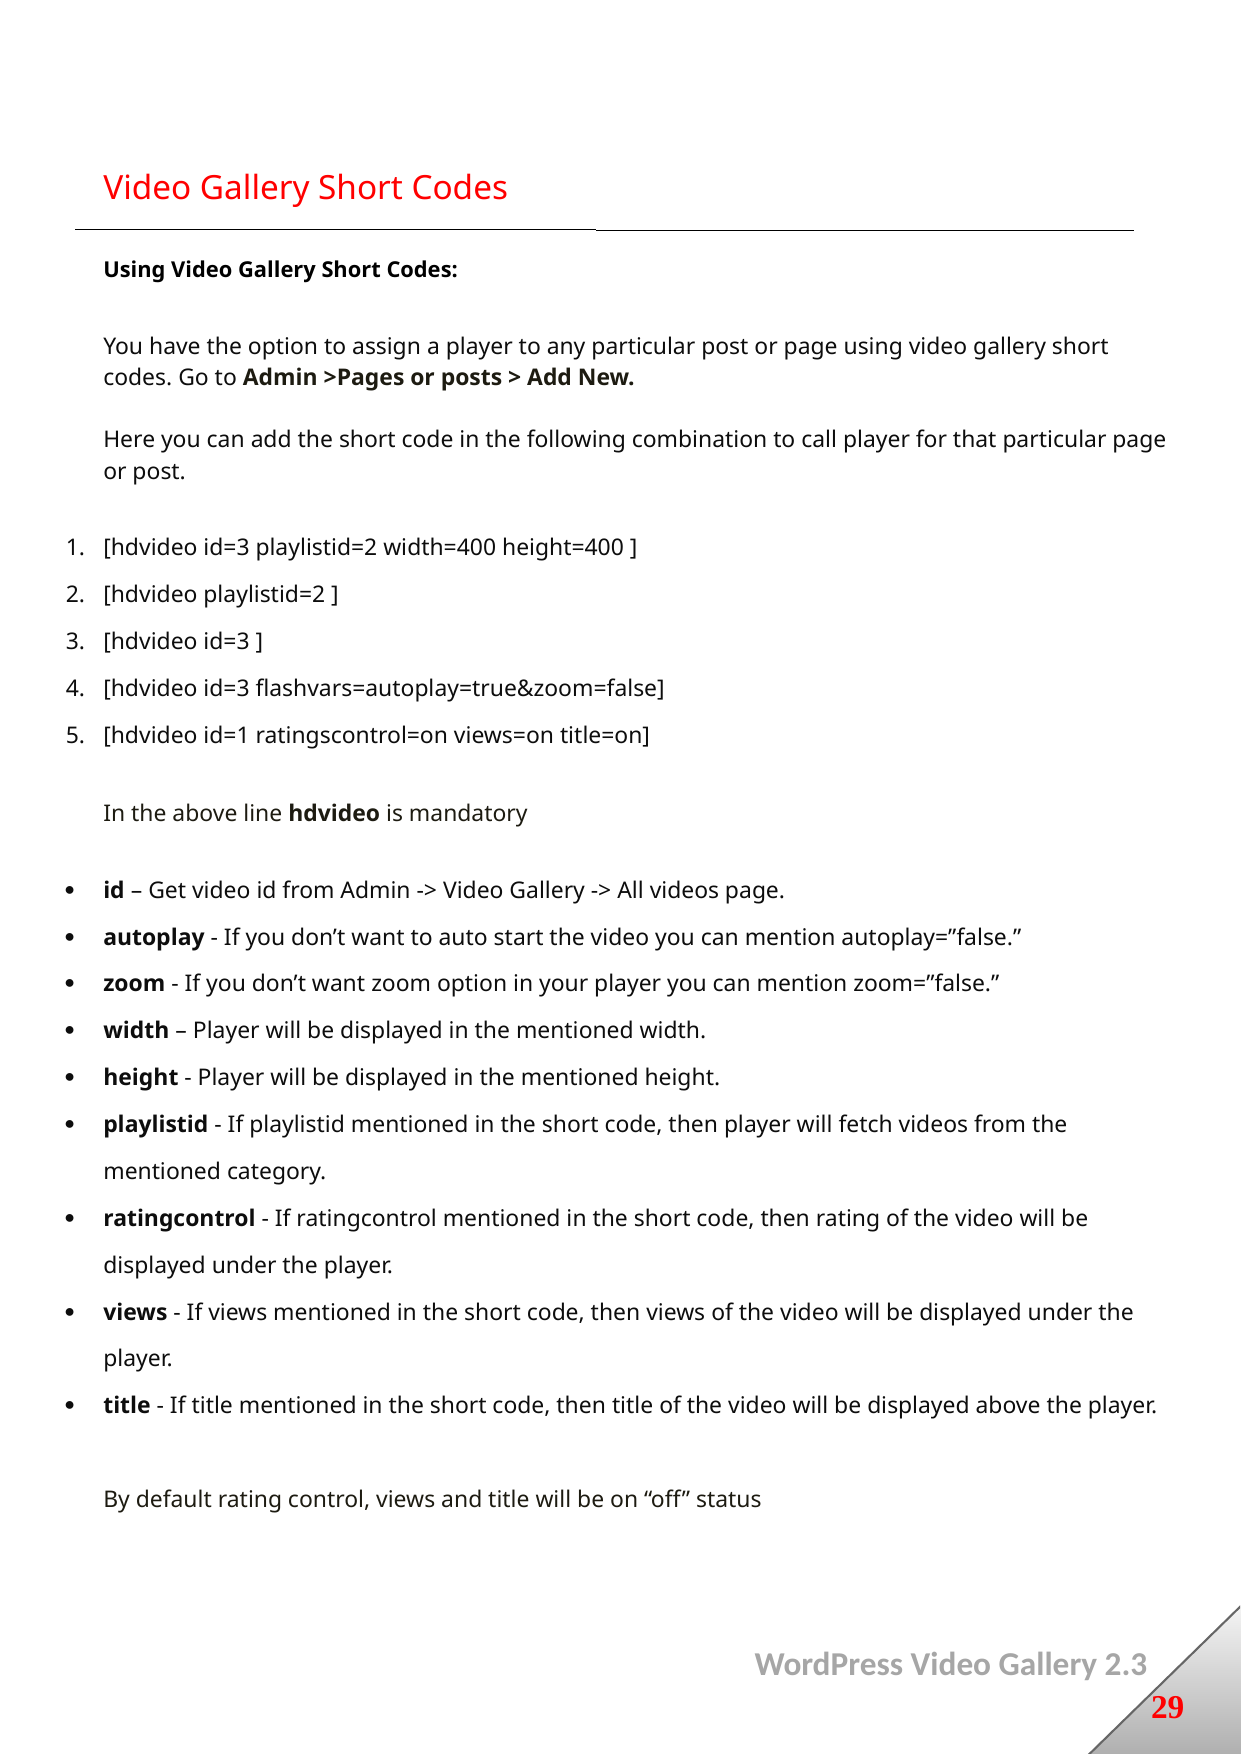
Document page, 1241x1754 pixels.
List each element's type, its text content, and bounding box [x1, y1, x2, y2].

text By default rating control, views and title will be on “off” status [103, 1483, 1181, 1514]
list [hdvideo id=3 ] [66, 625, 1181, 656]
list title - If title mentioned in the short code, then title of the video will be displayed above the player. [66, 1389, 1181, 1420]
list playlistid - If playlistid mentioned in the short code, then player will fetch videos from the mentioned category. [66, 1108, 1181, 1186]
text Here you can add the short code in the following combination to call player for that particular page or post. [103, 423, 1181, 486]
text You have the option to assign a player to any particular post or page using video gallery short codes. Go to Admin >Pages or posts > Add New. [103, 329, 1181, 392]
list [hdvideo id=3 flashvars=autoplay=true&zoom=false] [66, 672, 1181, 703]
text Video Gallery Short Codes [103, 163, 1181, 209]
text In the above line hdvideo is mandatory [103, 797, 1181, 828]
list width – Player will be displayed in the mentioned width. [66, 1014, 1181, 1045]
list id – Get video id from Admin -> Video Gallery -> All videos page. [66, 873, 1181, 905]
list height - Player will be displayed in the mentioned height. [66, 1061, 1181, 1092]
list [hdvideo id=3 playlistid=2 width=400 height=400 ] [66, 531, 1181, 562]
list autoplay - If you don’t want to auto start the video you can mention autoplay=”false.” [66, 920, 1181, 952]
list ratingcontrol - If ratingcontrol mentioned in the short code, then rating of the video will be displayed under the player. [66, 1202, 1181, 1280]
list [hdvideo id=1 ratingscontrol=on views=on title=on] [66, 719, 1181, 750]
list zoom - If you don’t want zoom option in your player you can mention zoom=”false.” [66, 967, 1181, 998]
list views - If views mentioned in the short code, then views of the video will be displayed under the player. [66, 1295, 1181, 1373]
list [hdvideo playlistid=2 ] [66, 578, 1181, 609]
text Using Video Gallery Short Codes: [103, 254, 1181, 284]
